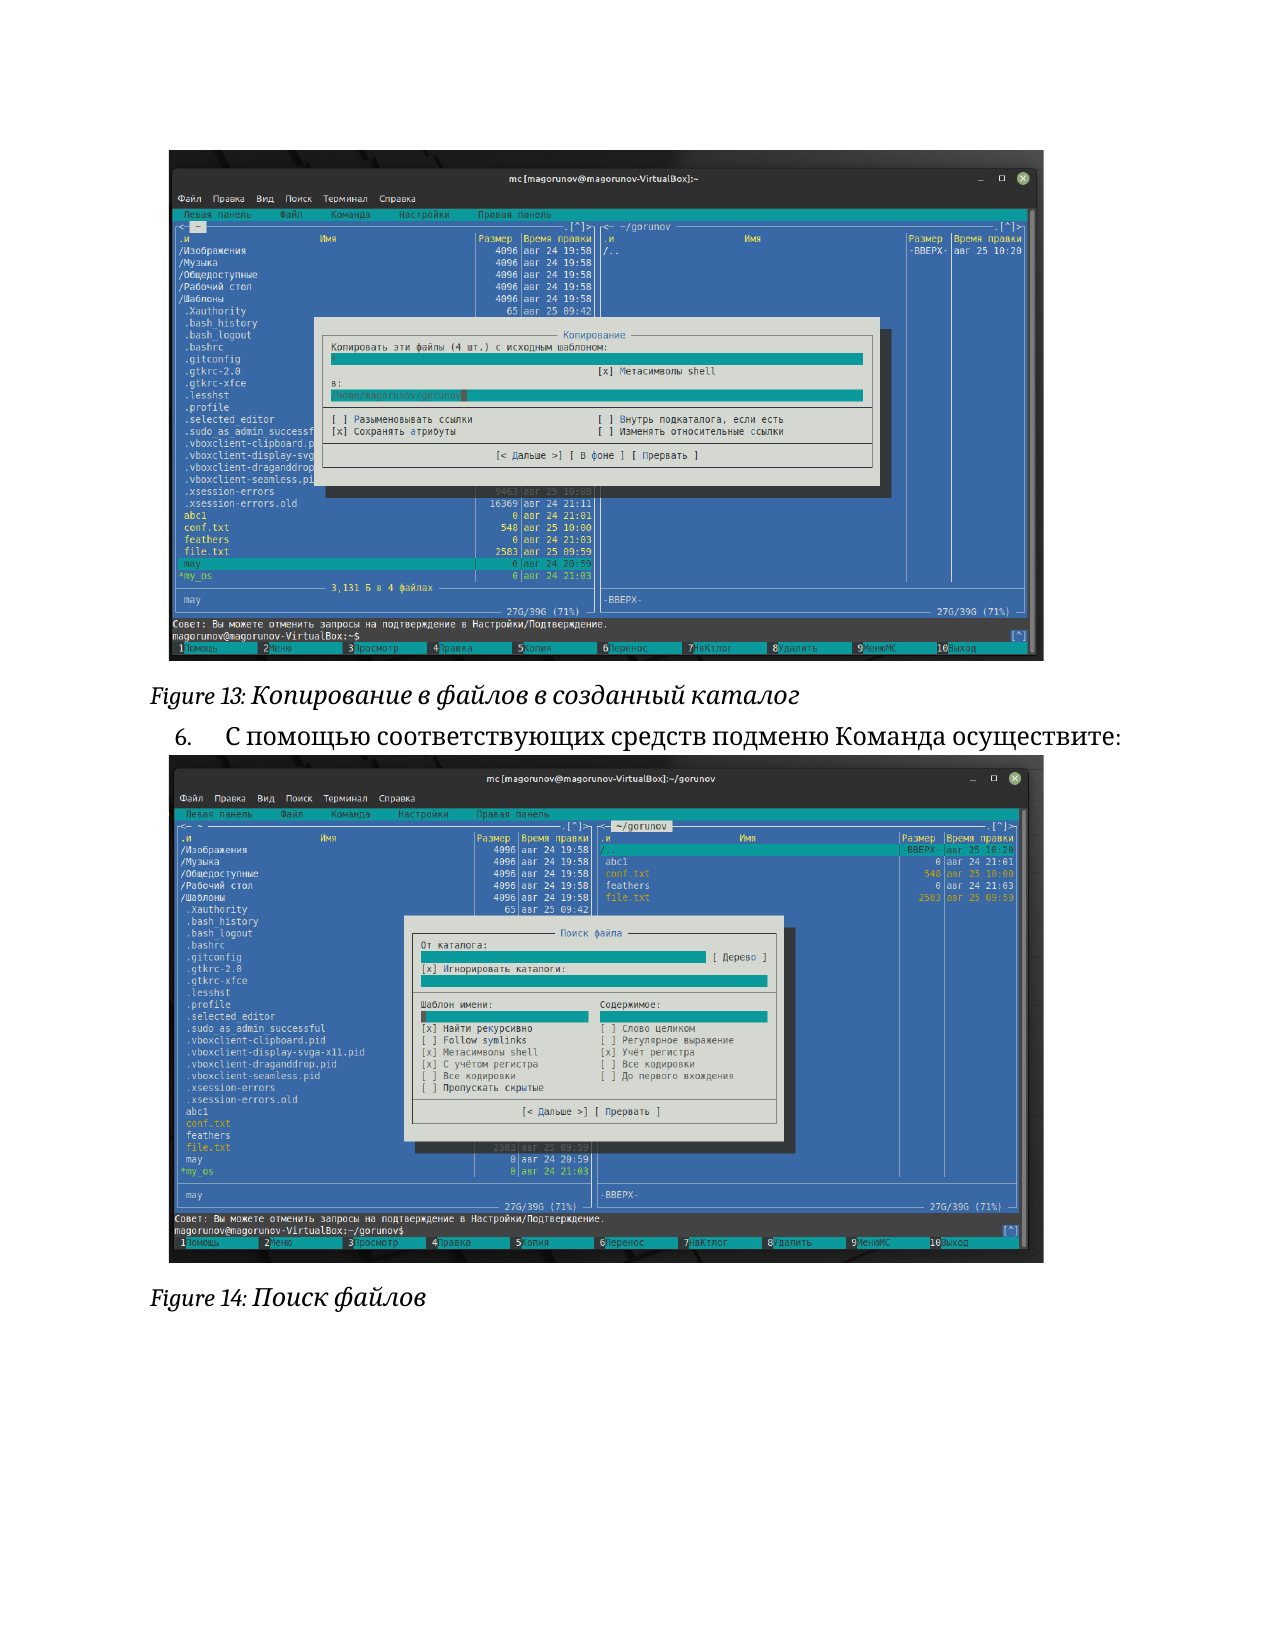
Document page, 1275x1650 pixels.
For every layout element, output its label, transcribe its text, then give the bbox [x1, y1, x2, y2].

picture [168, 150, 1044, 661]
list С помощью соответствующих средств подменю Команда осуществите: [175, 723, 1125, 752]
text Figure 14: Поиск файлов [150, 1283, 1125, 1312]
text Figure 13: Копирование в файлов в созданный каталог [150, 682, 1125, 711]
picture [168, 755, 1044, 1263]
